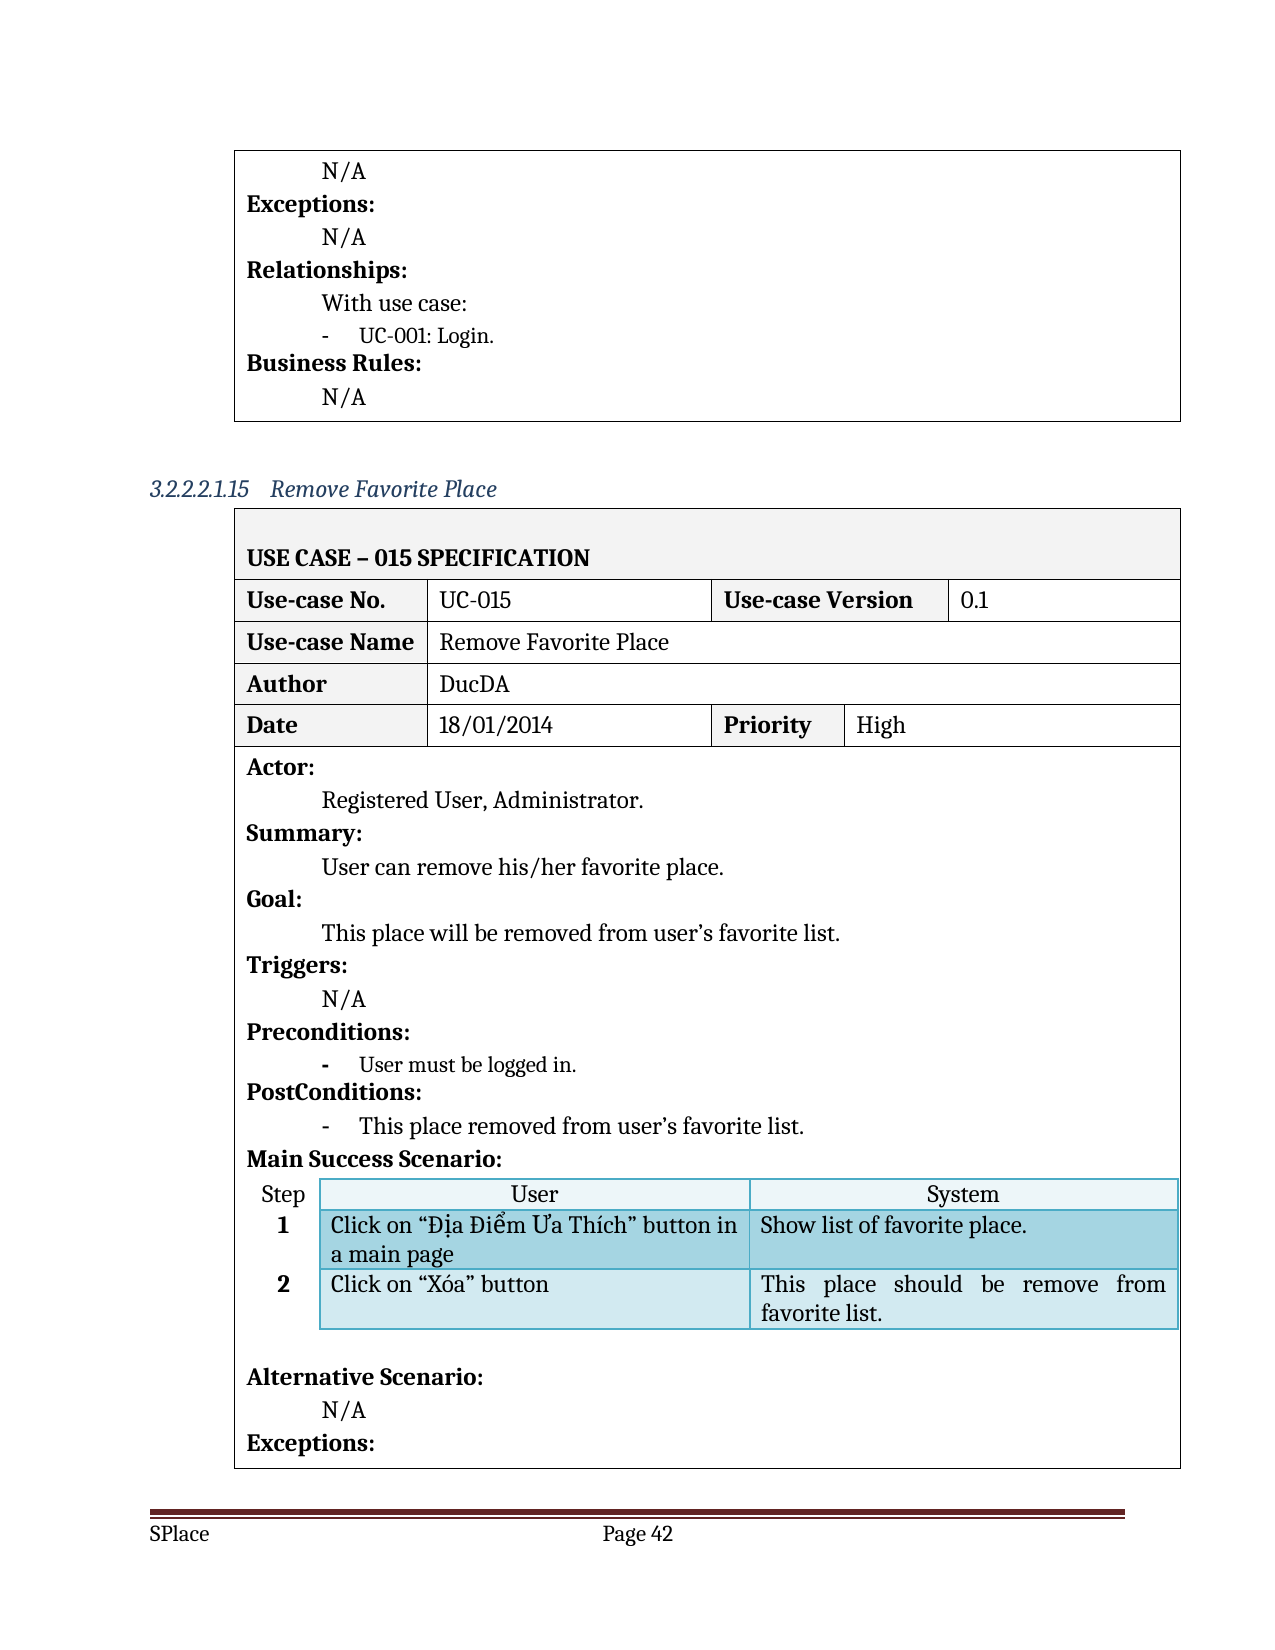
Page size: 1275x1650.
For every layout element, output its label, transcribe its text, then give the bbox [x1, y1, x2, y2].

table_header USE CASE – 015 SPECIFICATION [235, 509, 1180, 579]
table_cell Priority [712, 705, 844, 746]
table_cell Date [235, 705, 427, 746]
subtitle Remove Favorite Place [150, 475, 1125, 504]
table_cell Use-case Version [712, 580, 948, 621]
table_cell High [845, 705, 1180, 746]
table_cell UC-015 [428, 580, 711, 621]
table_cell 18/01/2014 [428, 705, 711, 746]
table_cell DucDA [428, 664, 1180, 704]
table_cell Author [235, 664, 427, 704]
table_cell 0.1 [949, 580, 1180, 621]
table_cell Use-case No. [235, 580, 427, 621]
table_cell Remove Favorite Place [428, 622, 1180, 662]
table_cell Use-case Name [235, 622, 427, 662]
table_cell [235, 747, 1180, 1468]
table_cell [235, 151, 1180, 421]
